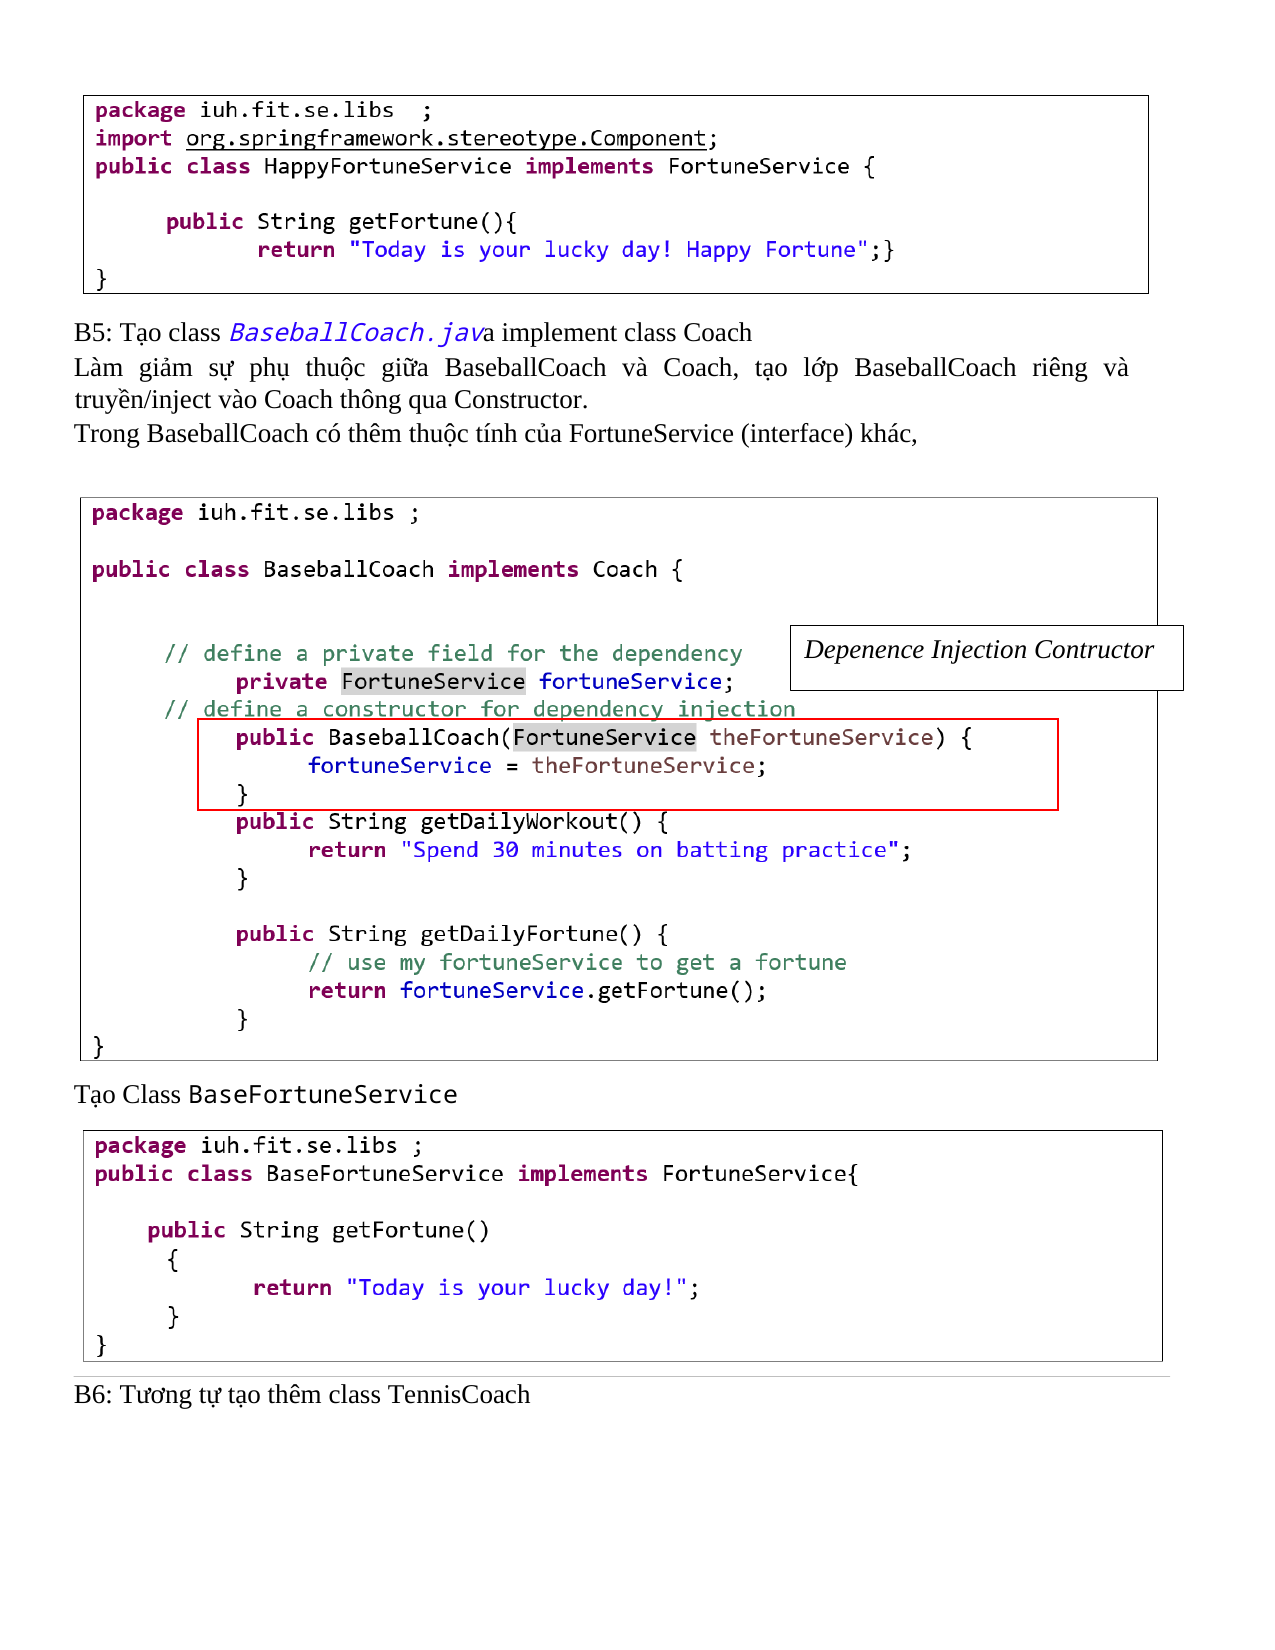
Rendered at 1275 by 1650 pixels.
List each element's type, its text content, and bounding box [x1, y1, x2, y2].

picture [73, 483, 1166, 1075]
text Làm giảm sự phụ thuộc giữa BaseballCoach và Coach, tạo lớp BaseballCoach riêng và truyền/inject vào Coach thông qua Constructor. [73, 351, 1131, 414]
text B6: Tương tự tạo thêm class TennisCoach [73, 1378, 1131, 1410]
picture [73, 1113, 1171, 1377]
text Tạo Class BaseFortuneService [73, 1077, 1131, 1111]
text B5: Tạo class BaseballCoach.java implement class Coach [73, 314, 1131, 348]
text Trong BaseballCoach có thêm thuộc tính của FortuneService (interface) khác, [73, 417, 1131, 448]
picture [73, 75, 1166, 312]
